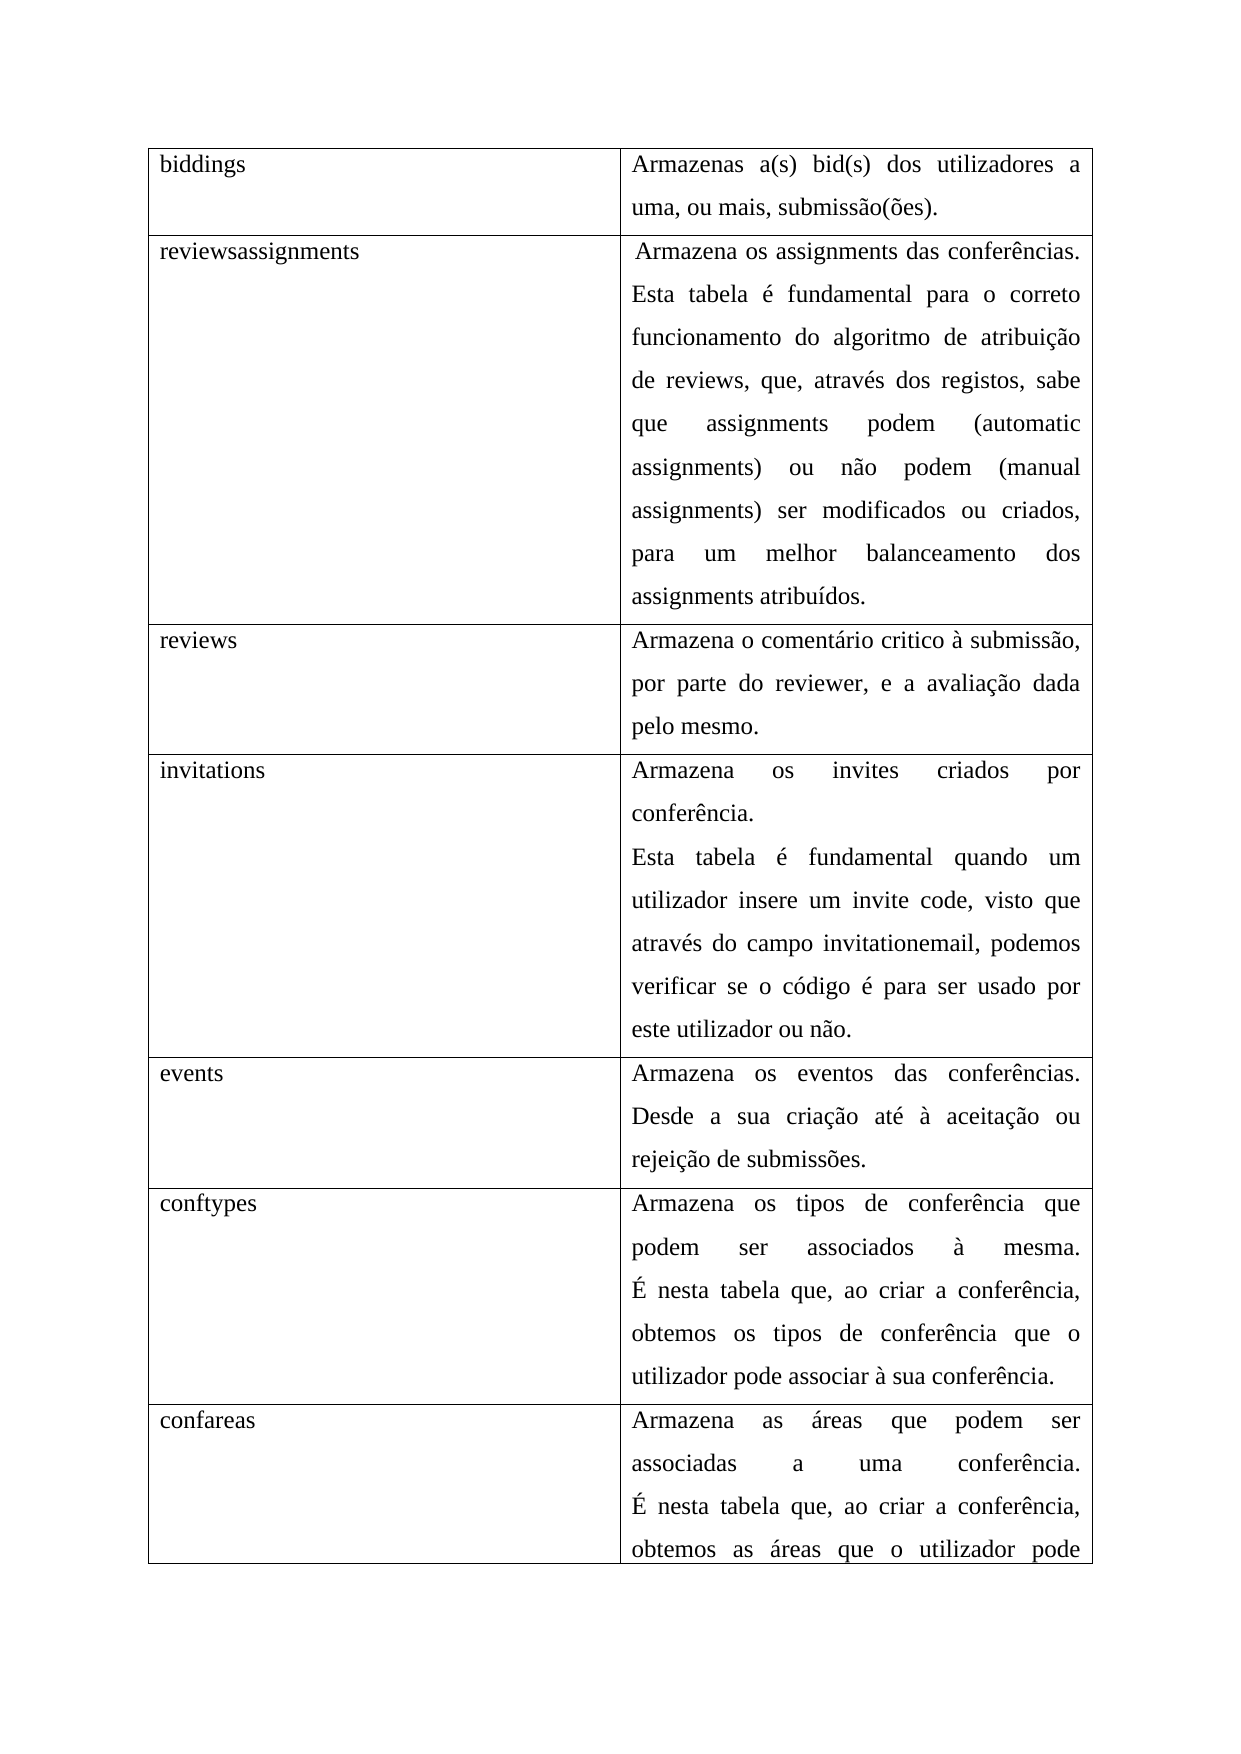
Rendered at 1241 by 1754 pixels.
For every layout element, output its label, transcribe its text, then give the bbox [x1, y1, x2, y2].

table_cell Armazena os invites criados por conferência. Esta tabela é fundamental quando um utilizador insere um invite code, visto que através do campo invitationemail, podemos verificar se o código é para ser usado por este utilizador ou não. [621, 755, 1092, 1057]
table_cell confareas [149, 1405, 620, 1563]
table_cell Armazena o comentário critico à submissão, por parte do reviewer, e a avaliação dada pelo mesmo. [621, 625, 1092, 754]
table_cell reviewsassignments [149, 236, 620, 624]
table_cell reviews [149, 625, 620, 754]
table_cell invitations [149, 755, 620, 1057]
table_cell Armazena os tipos de conferência que podem ser associados à mesma. É nesta tabela que, ao criar a conferência, obtemos os tipos de conferência que o utilizador pode associar à sua conferência. [621, 1189, 1092, 1404]
table_cell events [149, 1058, 620, 1187]
table_cell biddings [149, 149, 620, 235]
table_cell Armazena os assignments das conferências. Esta tabela é fundamental para o correto funcionamento do algoritmo de atribuição de reviews, que, através dos registos, sabe que assignments podem (automatic assignments) ou não podem (manual assignments) ser modificados ou criados, para um melhor balanceamento dos assignments atribuídos. [621, 236, 1092, 624]
table_cell conftypes [149, 1189, 620, 1404]
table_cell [621, 1405, 1092, 1563]
table_cell Armazenas a(s) bid(s) dos utilizadores a uma, ou mais, submissão(ões). [621, 149, 1092, 235]
table_cell Armazena os eventos das conferências. Desde a sua criação até à aceitação ou rejeição de submissões. [621, 1058, 1092, 1187]
